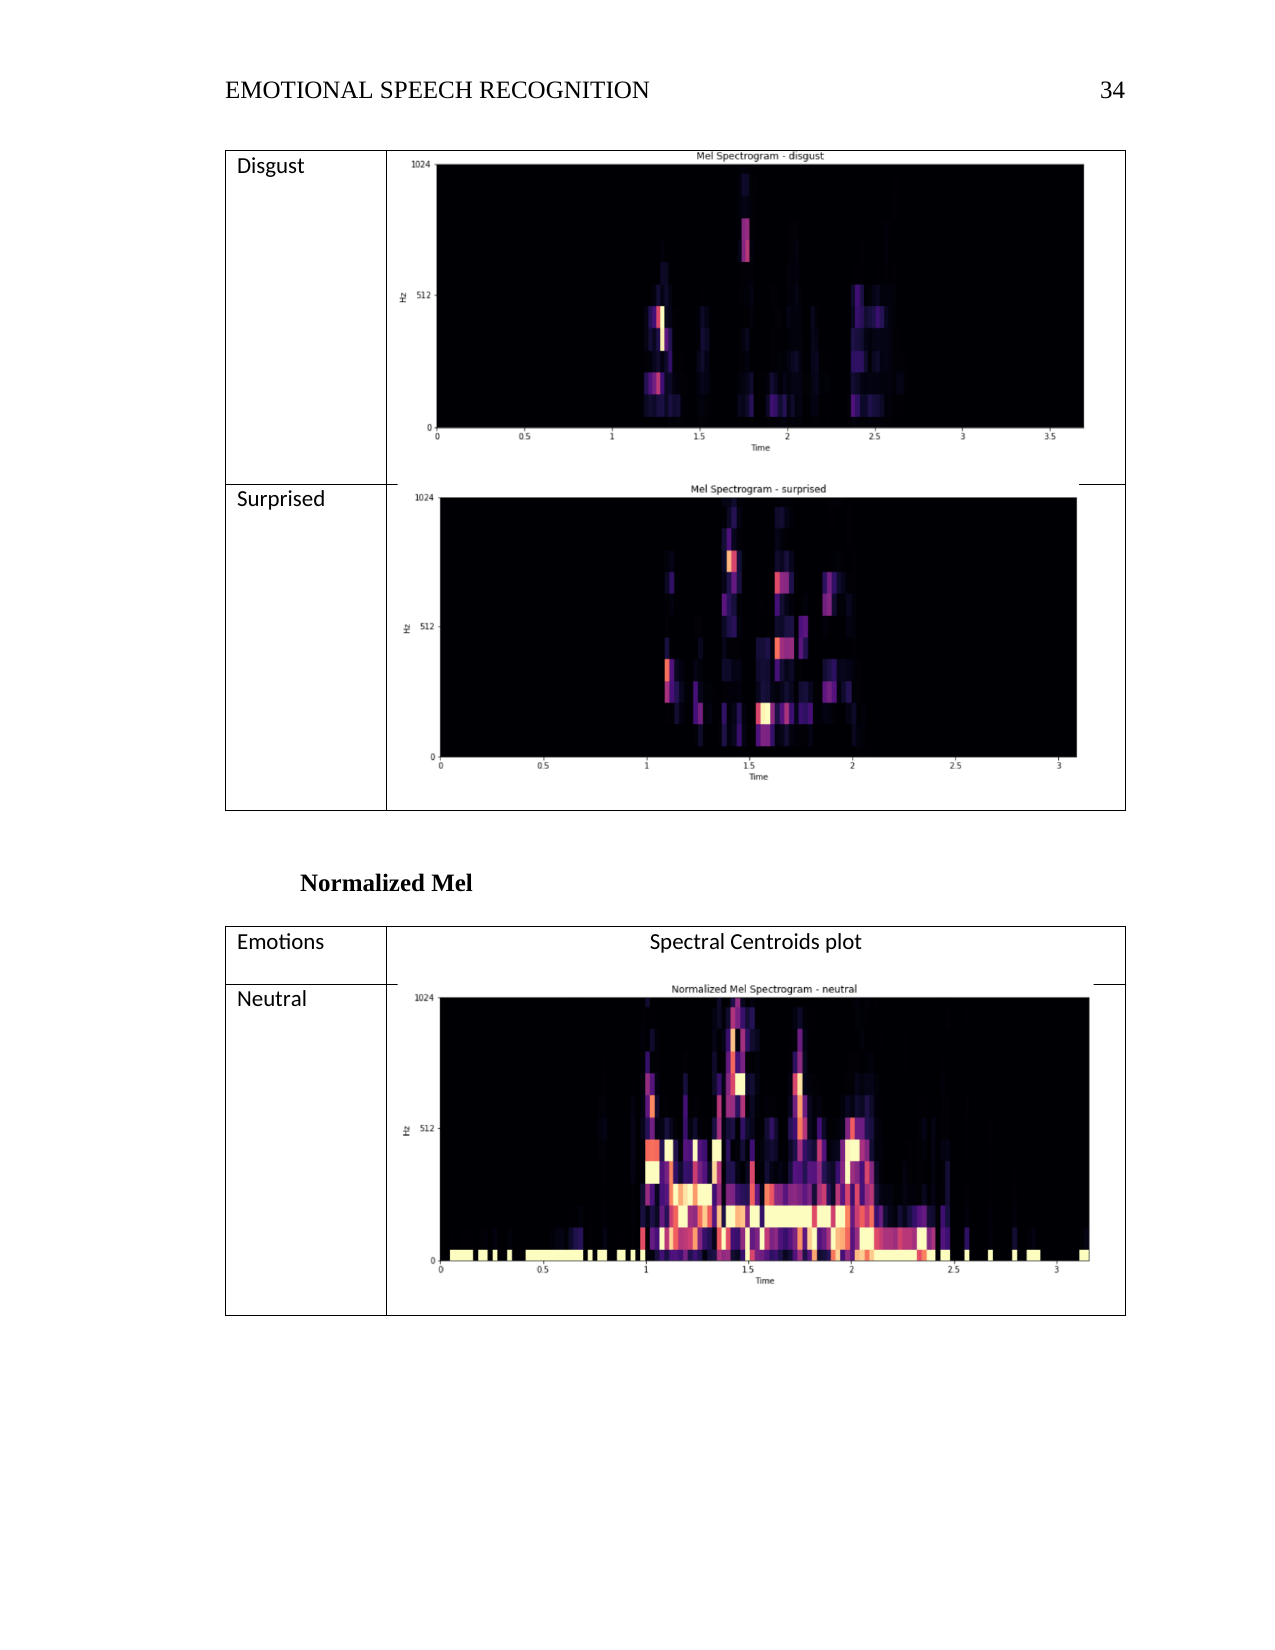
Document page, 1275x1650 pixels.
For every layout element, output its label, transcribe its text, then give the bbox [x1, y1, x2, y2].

table_cell [387, 985, 1125, 1315]
table_cell Surprised [226, 485, 386, 810]
table_header Spectral Centroids plot [387, 927, 1125, 983]
picture [397, 484, 1079, 782]
table_cell [387, 151, 1125, 483]
table_cell Neutral [226, 985, 386, 1315]
table_header Emotions [226, 927, 386, 983]
table_cell [387, 485, 1125, 810]
picture [397, 151, 1088, 455]
picture [397, 984, 1094, 1286]
subtitle Normalized Mel [225, 868, 1125, 897]
table_cell Disgust [226, 151, 386, 483]
